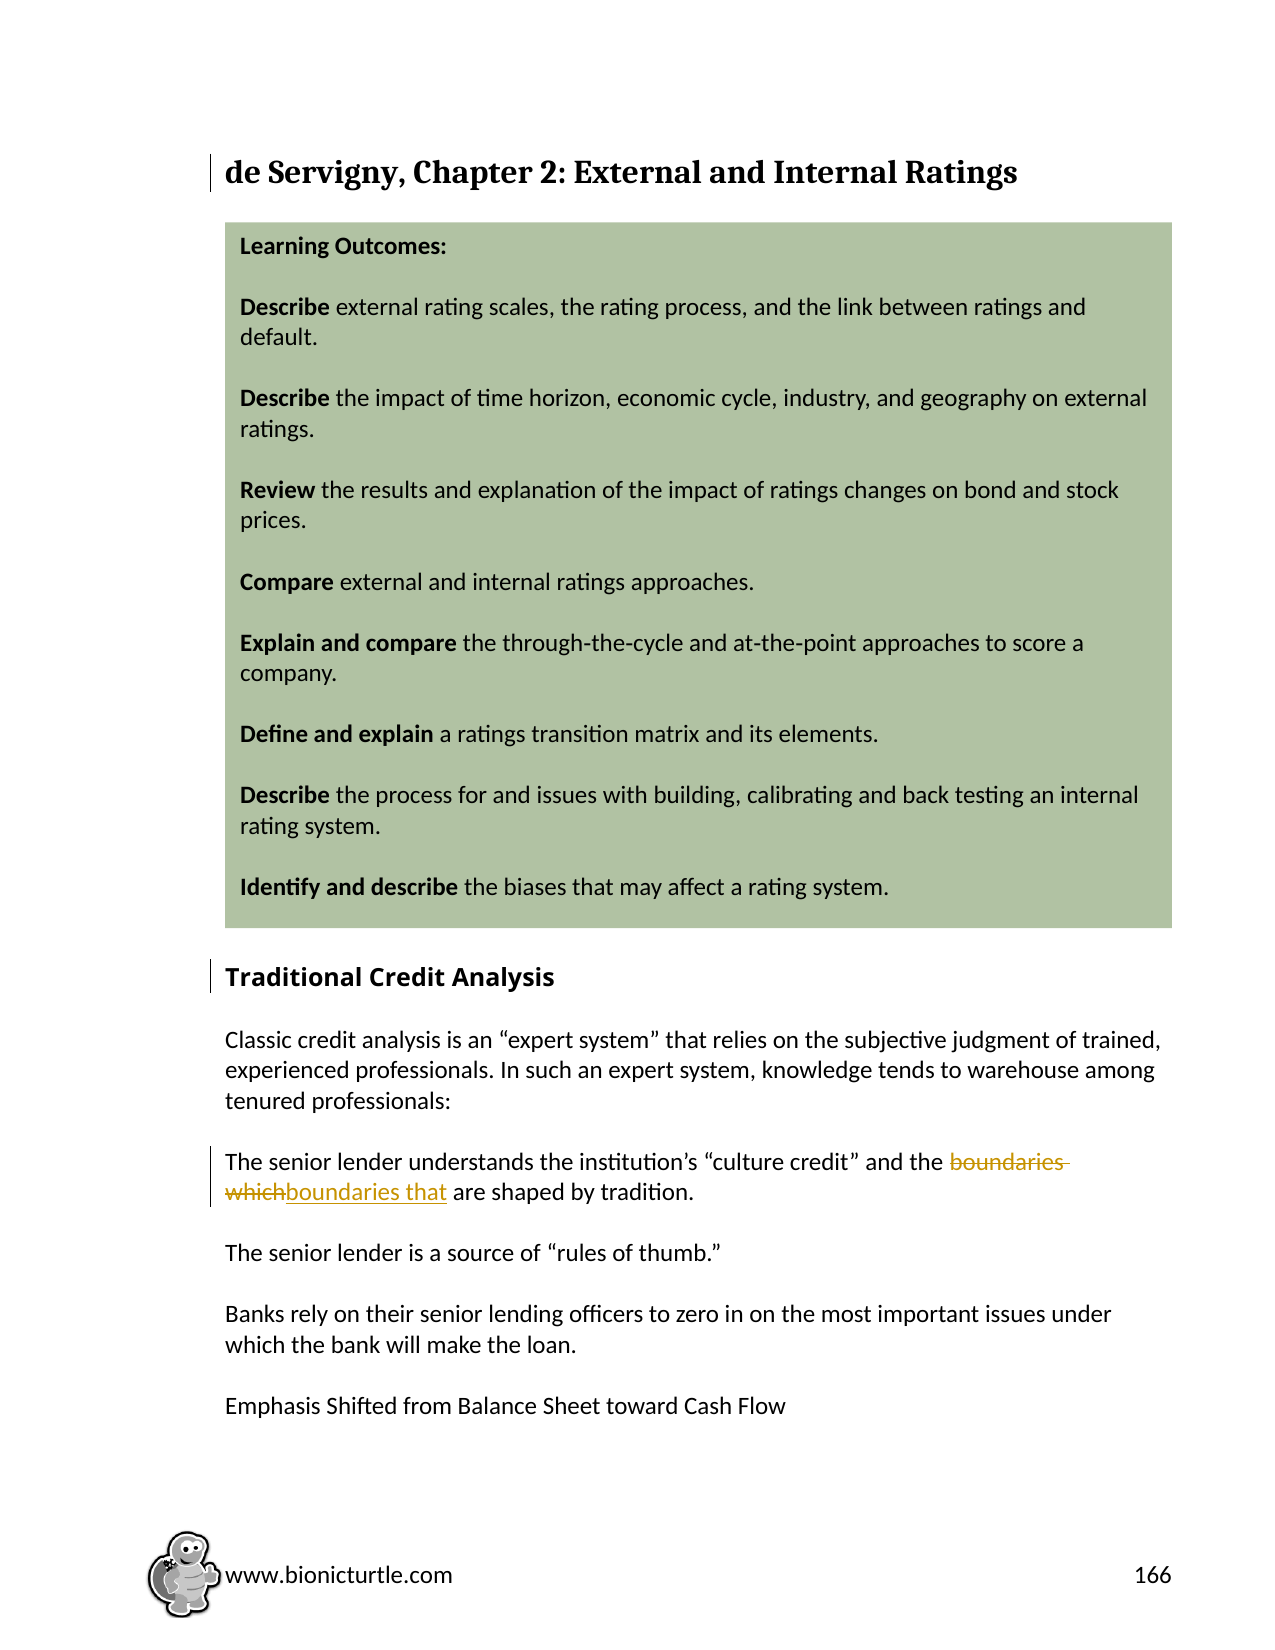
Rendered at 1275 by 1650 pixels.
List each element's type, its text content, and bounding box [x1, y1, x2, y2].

text Emphasis Shifted from Balance Sheet toward Cash Flow [225, 1390, 1172, 1421]
subtitle Traditional Credit Analysis [225, 959, 1172, 993]
text The senior lender understands the institution’s “culture credit” and the are shaped by tradition. [225, 1146, 1172, 1207]
text The senior lender is a source of “rules of thumb.” [225, 1238, 1172, 1268]
text Banks rely on their senior lending officers to zero in on the most important issues under which the bank will make the loan. [225, 1299, 1172, 1360]
text Classic credit analysis is an “expert system” that relies on the subjective judgment of trained, experienced professionals. In such an expert system, knowledge tends to warehouse among tenured professionals: [225, 1024, 1172, 1116]
subtitle de Servigny, Chapter 2: External and Internal Ratings [225, 153, 1172, 192]
